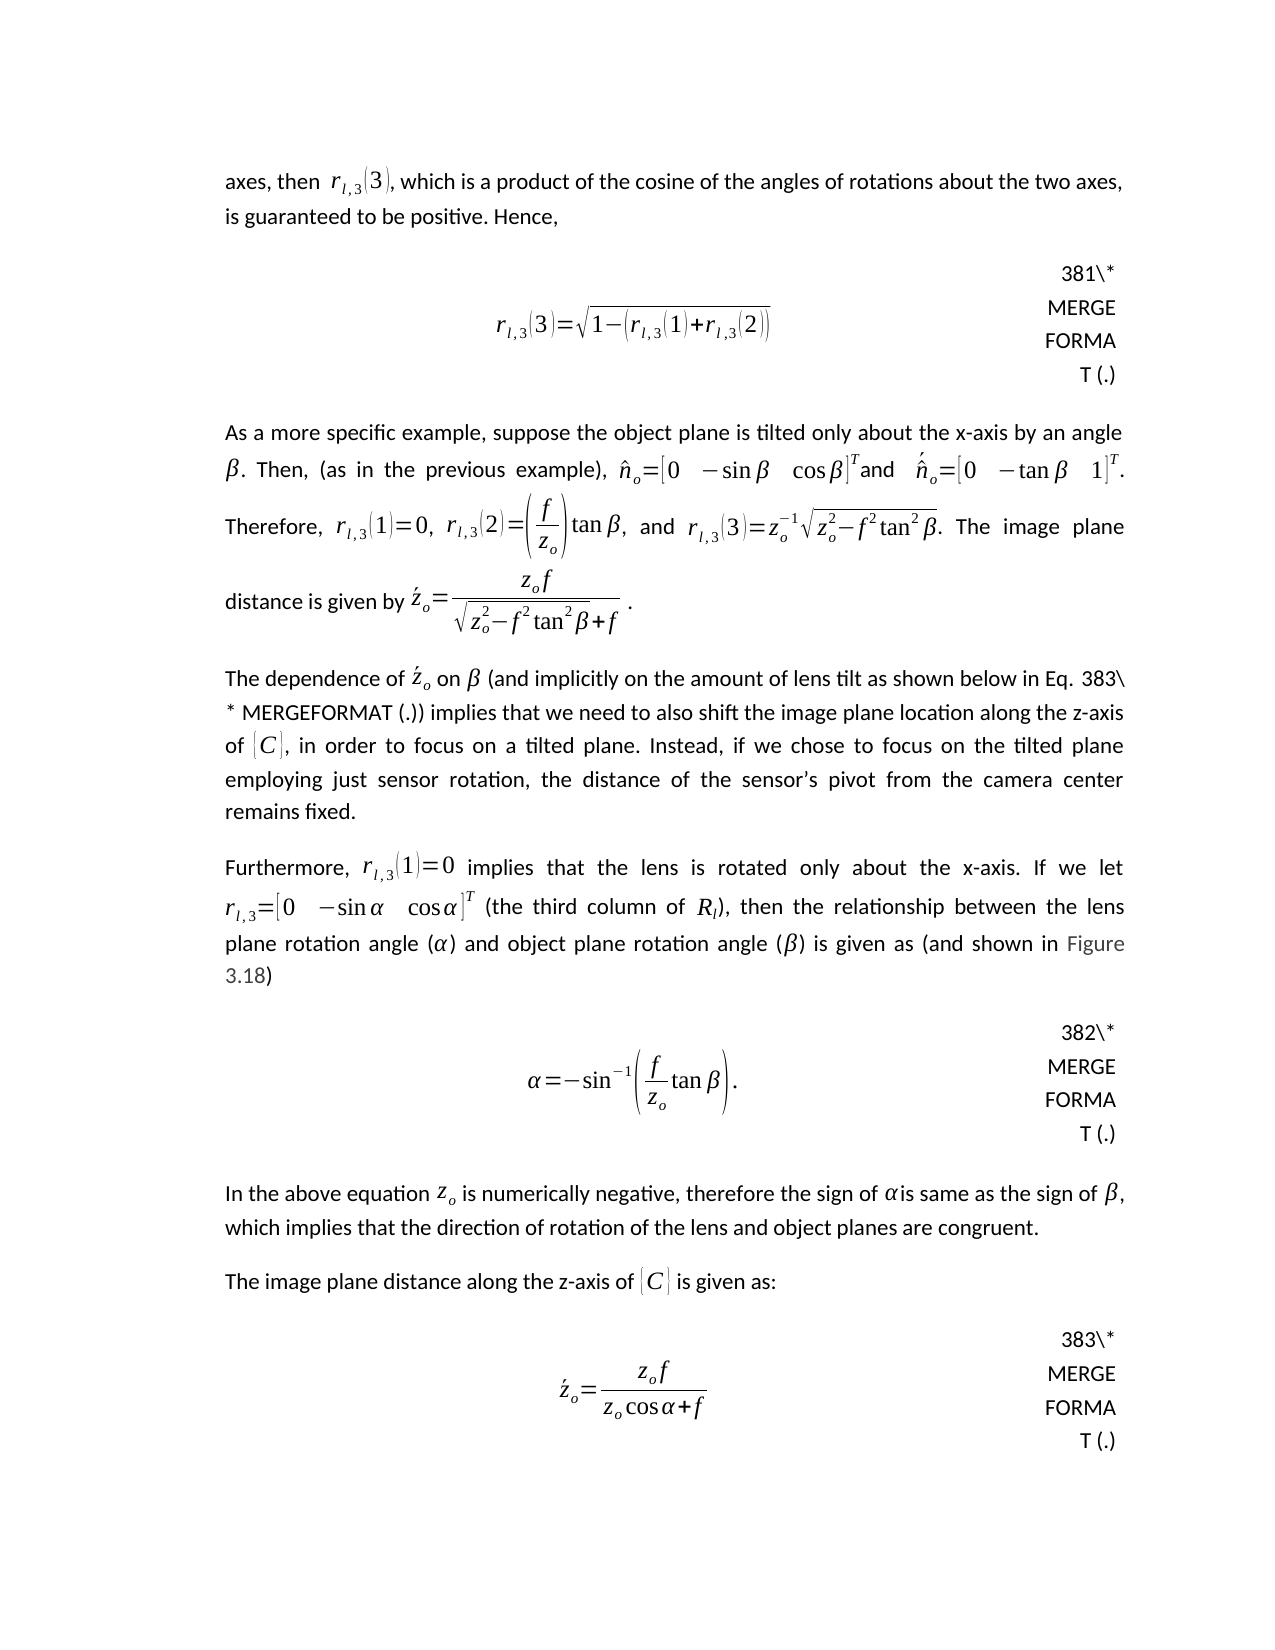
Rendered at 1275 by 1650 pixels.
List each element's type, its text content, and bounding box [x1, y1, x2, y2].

table_header [225, 1014, 1042, 1177]
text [225, 165, 1125, 230]
text The image plane distance along the z-axis of is given as: [225, 1266, 1125, 1296]
table_header [1042, 255, 1116, 418]
text In the above equation is numerically negative, therefore the sign of is same as the sign of , which implies that the direction of rotation of the lens and object planes are congruent. [225, 1177, 1125, 1241]
table_header [1042, 1321, 1116, 1484]
text As a more specific example, suppose the object plane is tilted only about the x-axis by an angle . Then, (as in the previous example), and . Therefore, , , and . The image plane distance is given by . [225, 418, 1125, 638]
text The dependence of on (and implicitly on the amount of lens tilt as shown below in Eq. (3.83)) implies that we need to also shift the image plane location along the z-axis of , in order to focus on a tilted plane. Instead, if we chose to focus on the tilted plane employing just sensor rotation, the distance of the sensor’s pivot from the camera center remains fixed. [225, 663, 1125, 825]
table_header [1042, 1014, 1116, 1177]
table_header [225, 255, 1042, 418]
table_header [225, 1321, 1042, 1484]
text Furthermore, implies that the lens is rotated only about the x-axis. If we let (the third column of ), then the relationship between the lens plane rotation angle () and object plane rotation angle () is given as (and shown in Figure 3.18) [225, 850, 1125, 989]
